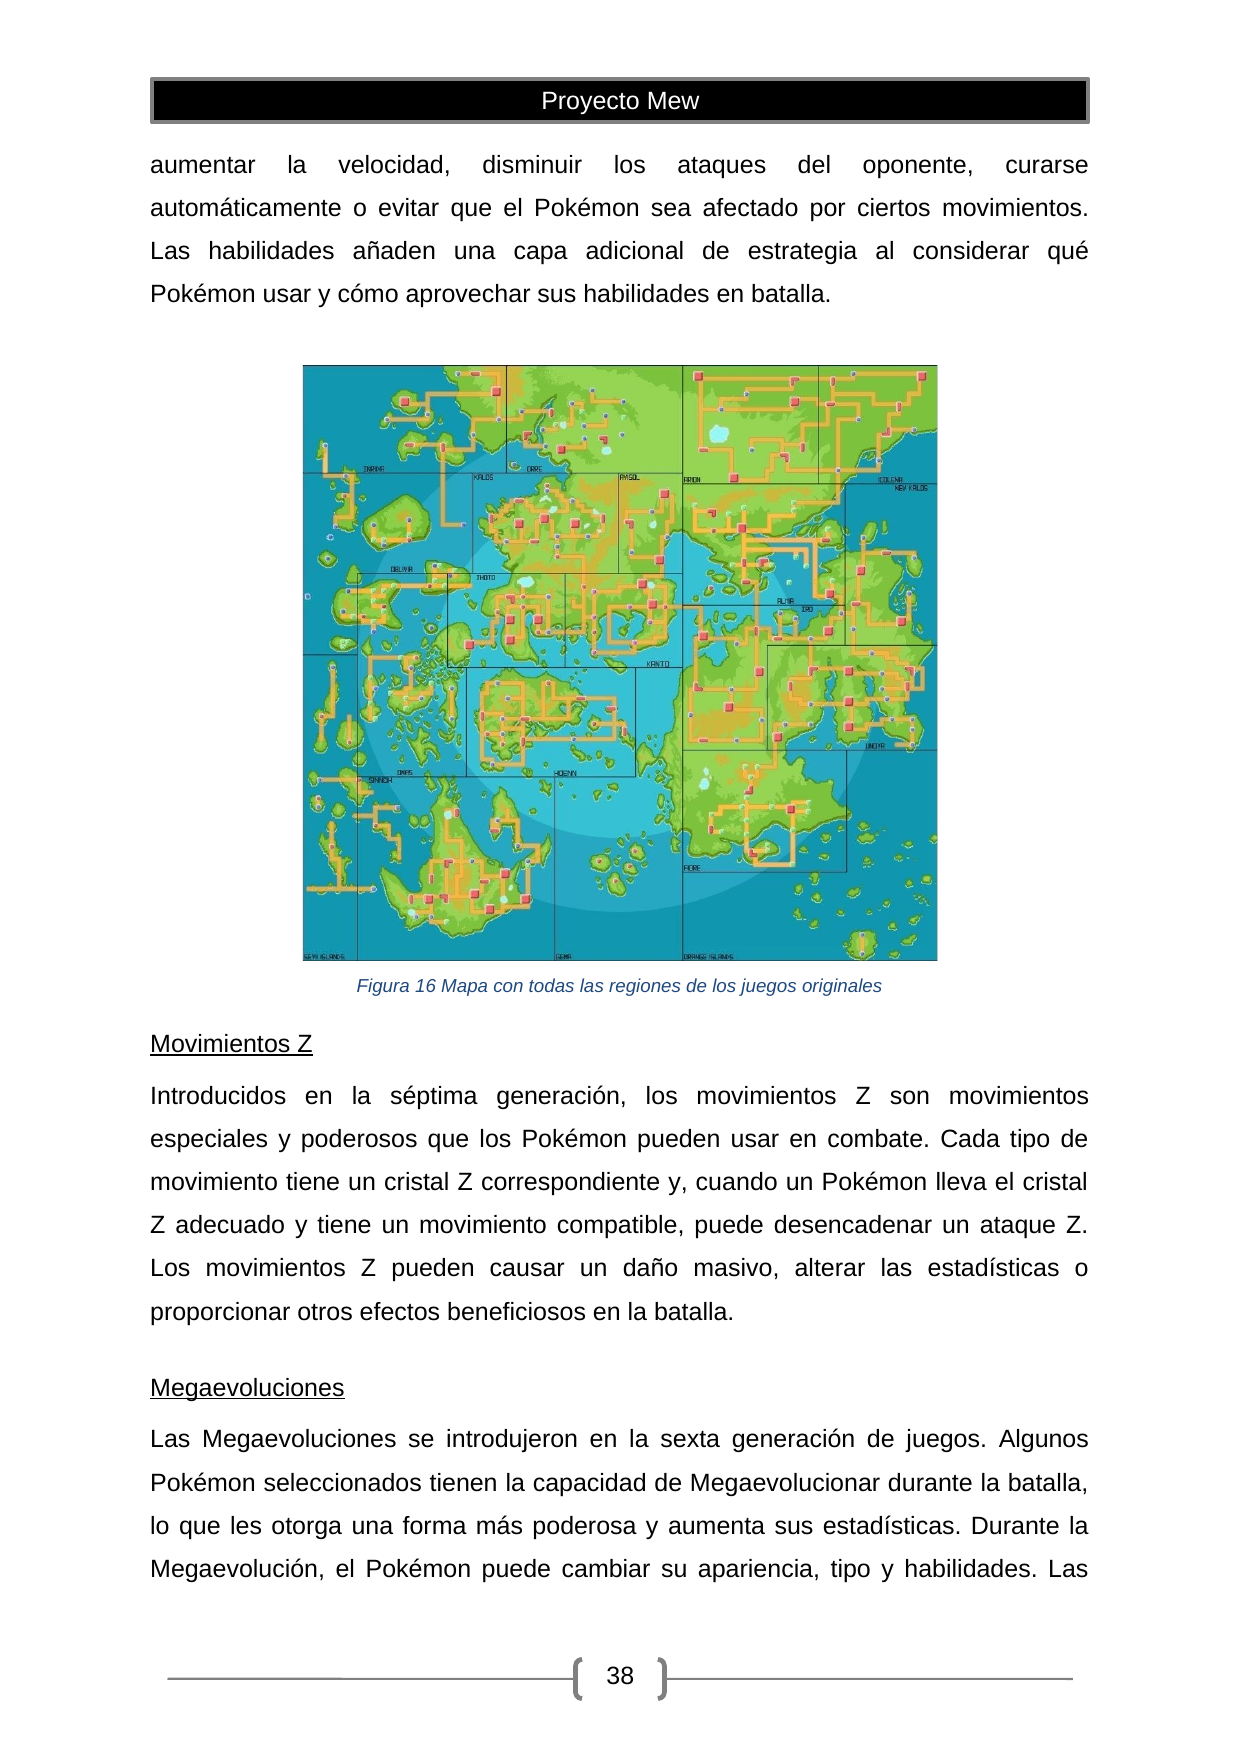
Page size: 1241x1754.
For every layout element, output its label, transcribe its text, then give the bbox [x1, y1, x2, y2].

subtitle Megaevoluciones [150, 1373, 1090, 1402]
text Introducidos en la séptima generación, los movimientos Z son movimientos especiales y poderosos que los Pokémon pueden usar en combate. Cada tipo de movimiento tiene un cristal Z correspondiente y, cuando un Pokémon lleva el cristal Z adecuado y tiene un movimiento compatible, puede desencadenar un ataque Z. Los movimientos Z pueden causar un daño masivo, alterar las estadísticas o proporcionar otros efectos beneficiosos en la batalla. [150, 1081, 1090, 1325]
picture [302, 365, 938, 961]
subtitle Movimientos Z [150, 1029, 1090, 1058]
text Figura 16 Mapa con todas las regiones de los juegos originales [150, 974, 1090, 996]
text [150, 1424, 1090, 1583]
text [150, 150, 1090, 308]
